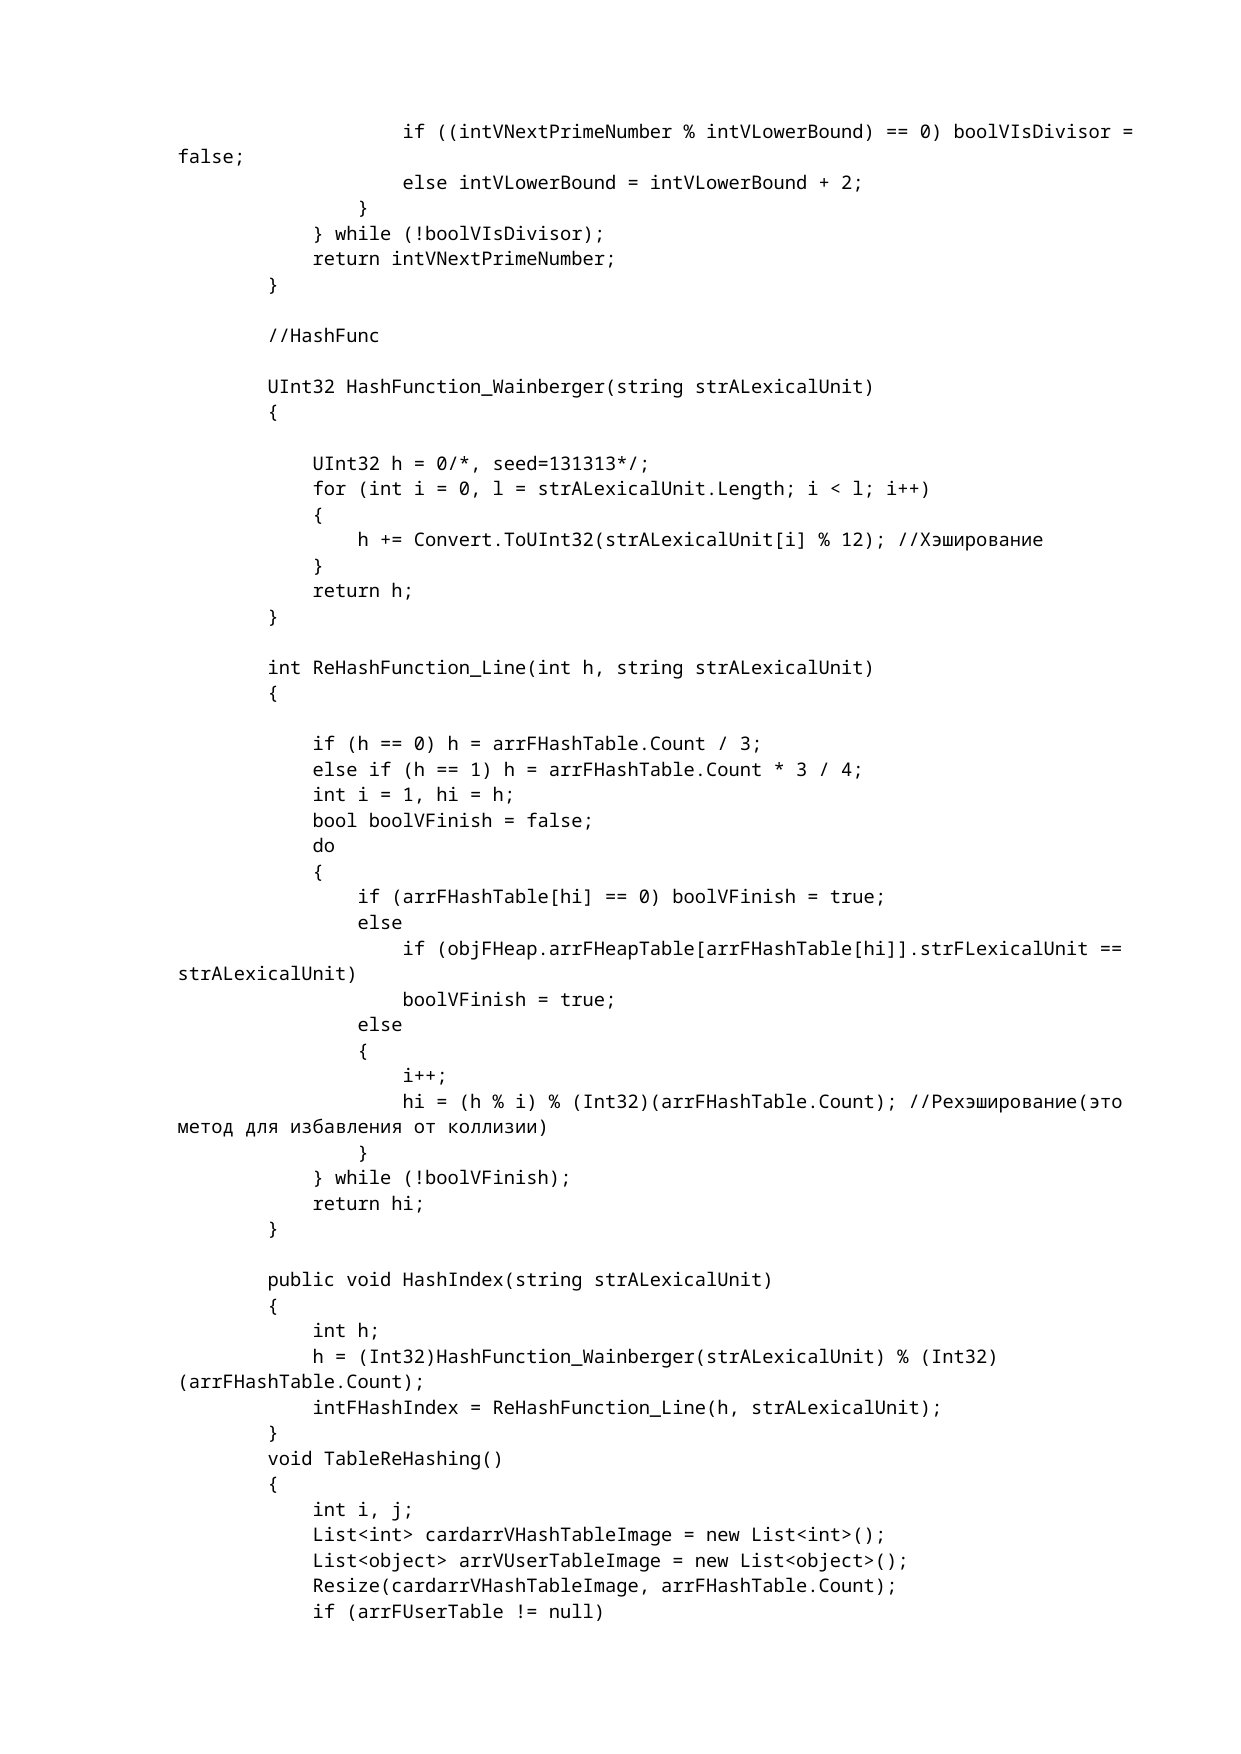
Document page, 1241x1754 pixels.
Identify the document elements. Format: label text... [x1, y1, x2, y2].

text h = (Int32)HashFunction_Wainberger(strALexicalUnit) % (Int32)(arrFHashTable.Count); [177, 1343, 1152, 1394]
text bool boolVFinish = false; [177, 807, 1152, 833]
text UInt32 HashFunction_Wainberger(string strALexicalUnit) [177, 373, 1152, 399]
text { [177, 679, 1152, 705]
text else [177, 909, 1152, 935]
text } [177, 552, 1152, 577]
text List<object> arrVUserTableImage = new List<object>(); [177, 1547, 1152, 1573]
text else intVLowerBound = intVLowerBound + 2; [177, 169, 1152, 195]
text { [177, 501, 1152, 526]
text if (arrFHashTable[hi] == 0) boolVFinish = true; [177, 884, 1152, 909]
text UInt32 h = 0/*, seed=131313*/; [177, 450, 1152, 475]
text int i = 1, hi = h; [177, 782, 1152, 807]
text if (arrFUserTable != null) [177, 1598, 1152, 1624]
text int i, j; [177, 1496, 1152, 1522]
text { [177, 858, 1152, 884]
text } [177, 1420, 1152, 1445]
text { [177, 1037, 1152, 1062]
text } [177, 195, 1152, 220]
text int h; [177, 1318, 1152, 1343]
text if (h == 0) h = arrFHashTable.Count / 3; [177, 731, 1152, 756]
text } while (!boolVIsDivisor); [177, 220, 1152, 246]
text } [177, 271, 1152, 297]
text intFHashIndex = ReHashFunction_Line(h, strALexicalUnit); [177, 1394, 1152, 1420]
text hi = (h % i) % (Int32)(arrFHashTable.Count); //Рехэширование(это метод для избавления от коллизии) [177, 1088, 1152, 1139]
text List<int> cardarrVHashTableImage = new List<int>(); [177, 1522, 1152, 1547]
text { [177, 1471, 1152, 1496]
text boolVFinish = true; [177, 986, 1152, 1011]
text return intVNextPrimeNumber; [177, 246, 1152, 271]
text } [177, 603, 1152, 628]
text //HashFunc [177, 322, 1152, 348]
text if ((intVNextPrimeNumber % intVLowerBound) == 0) boolVIsDivisor = false; [177, 118, 1152, 169]
text i++; [177, 1062, 1152, 1088]
text } [177, 1139, 1152, 1164]
text { [177, 399, 1152, 424]
text else if (h == 1) h = arrFHashTable.Count * 3 / 4; [177, 756, 1152, 782]
text else [177, 1011, 1152, 1037]
text } [177, 1216, 1152, 1241]
text return hi; [177, 1190, 1152, 1216]
text Resize(cardarrVHashTableImage, arrFHashTable.Count); [177, 1573, 1152, 1598]
text h += Convert.ToUInt32(strALexicalUnit[i] % 12); //Хэширование [177, 526, 1152, 552]
text return h; [177, 577, 1152, 603]
text { [177, 1292, 1152, 1318]
text for (int i = 0, l = strALexicalUnit.Length; i < l; i++) [177, 475, 1152, 501]
text } while (!boolVFinish); [177, 1164, 1152, 1190]
text if (objFHeap.arrFHeapTable[arrFHashTable[hi]].strFLexicalUnit == strALexicalUnit) [177, 935, 1152, 986]
text do [177, 833, 1152, 858]
text public void HashIndex(string strALexicalUnit) [177, 1267, 1152, 1292]
text int ReHashFunction_Line(int h, string strALexicalUnit) [177, 654, 1152, 679]
text void TableReHashing() [177, 1445, 1152, 1471]
